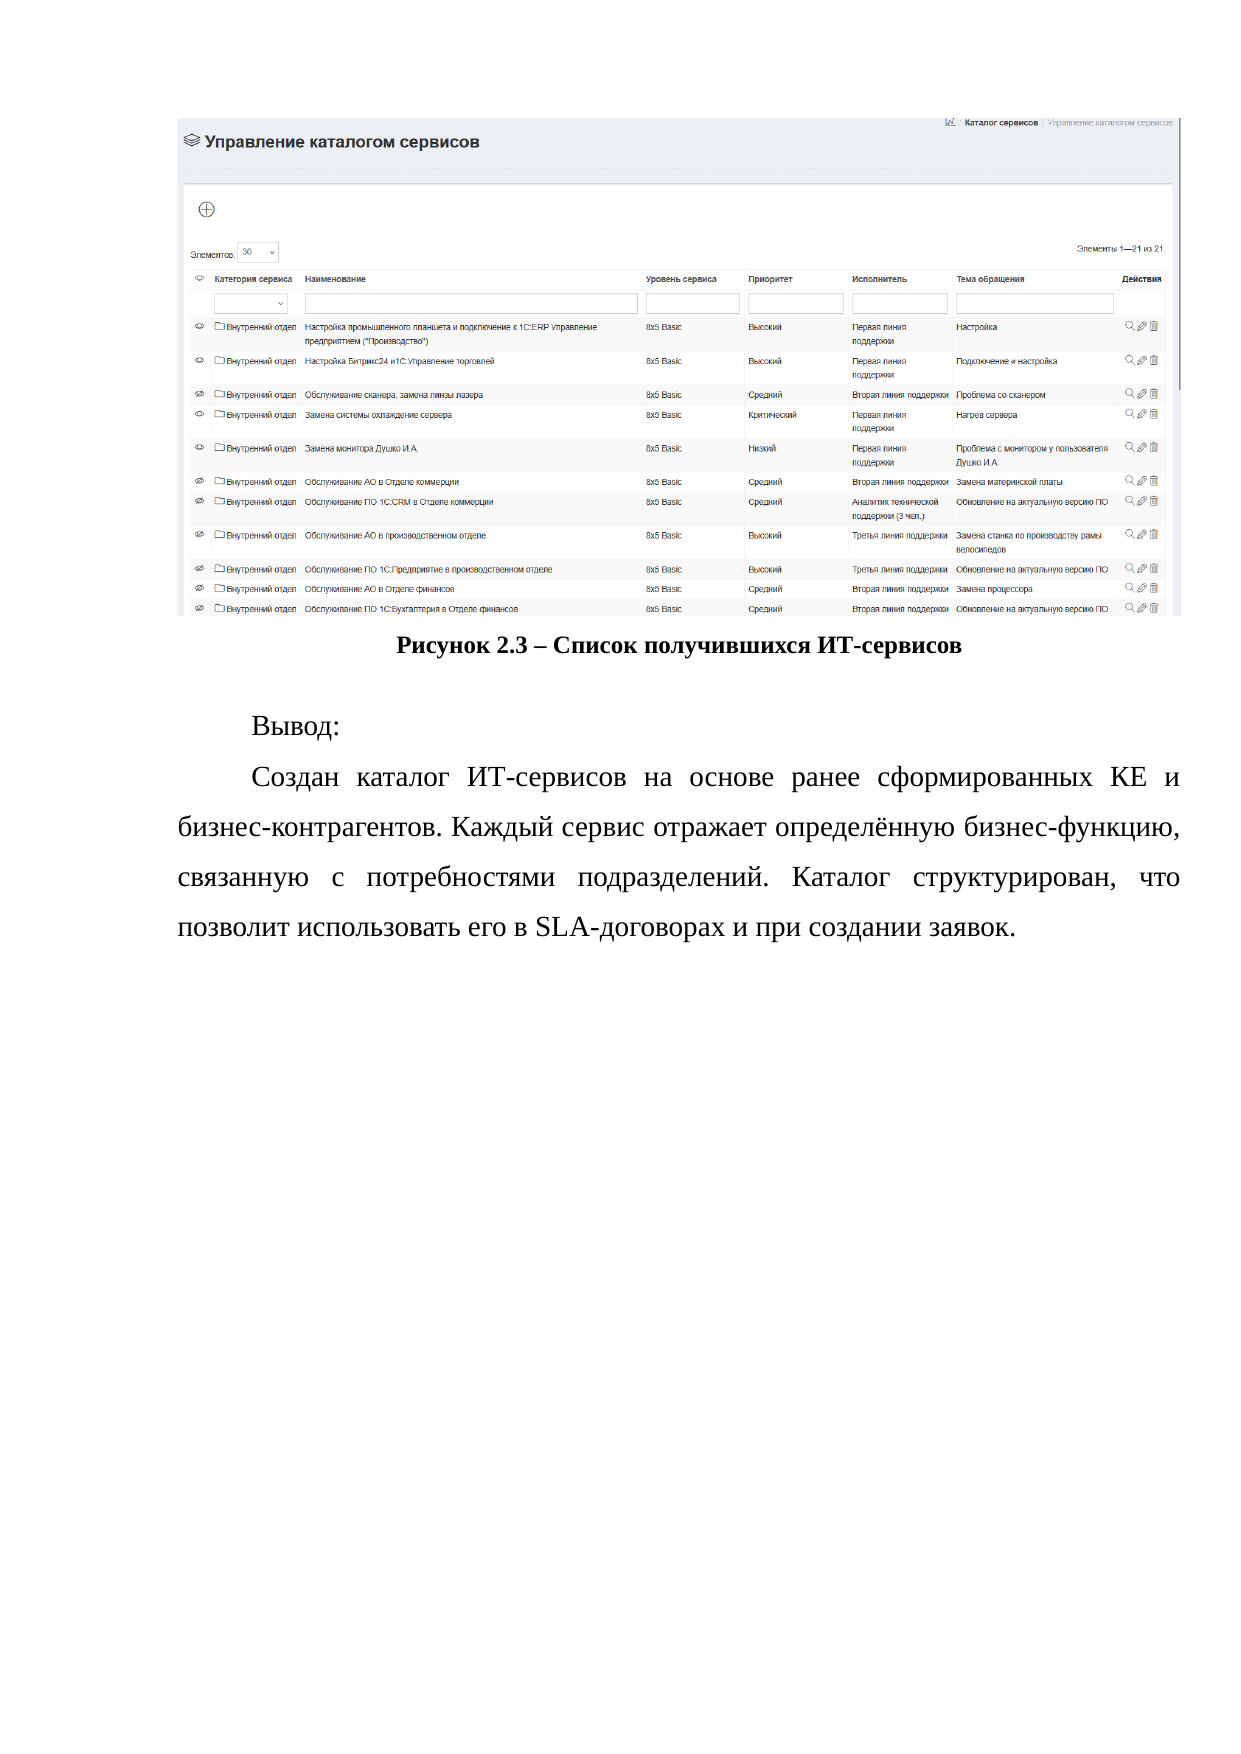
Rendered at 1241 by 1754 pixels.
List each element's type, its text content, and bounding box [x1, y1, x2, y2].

text Вывод: [177, 708, 1181, 742]
picture [177, 118, 1182, 616]
text Рисунок 2.3 – Список получившихся ИТ-сервисов [177, 630, 1181, 658]
text Создан каталог ИТ-сервисов на основе ранее сформированных КЕ и бизнес-контрагентов. Каждый сервис отражает определённую бизнес-функцию, связанную с потребностями подразделений. Каталог структурирован, что позволит использовать его в SLA-договорах и при создании заявок. [177, 759, 1181, 943]
